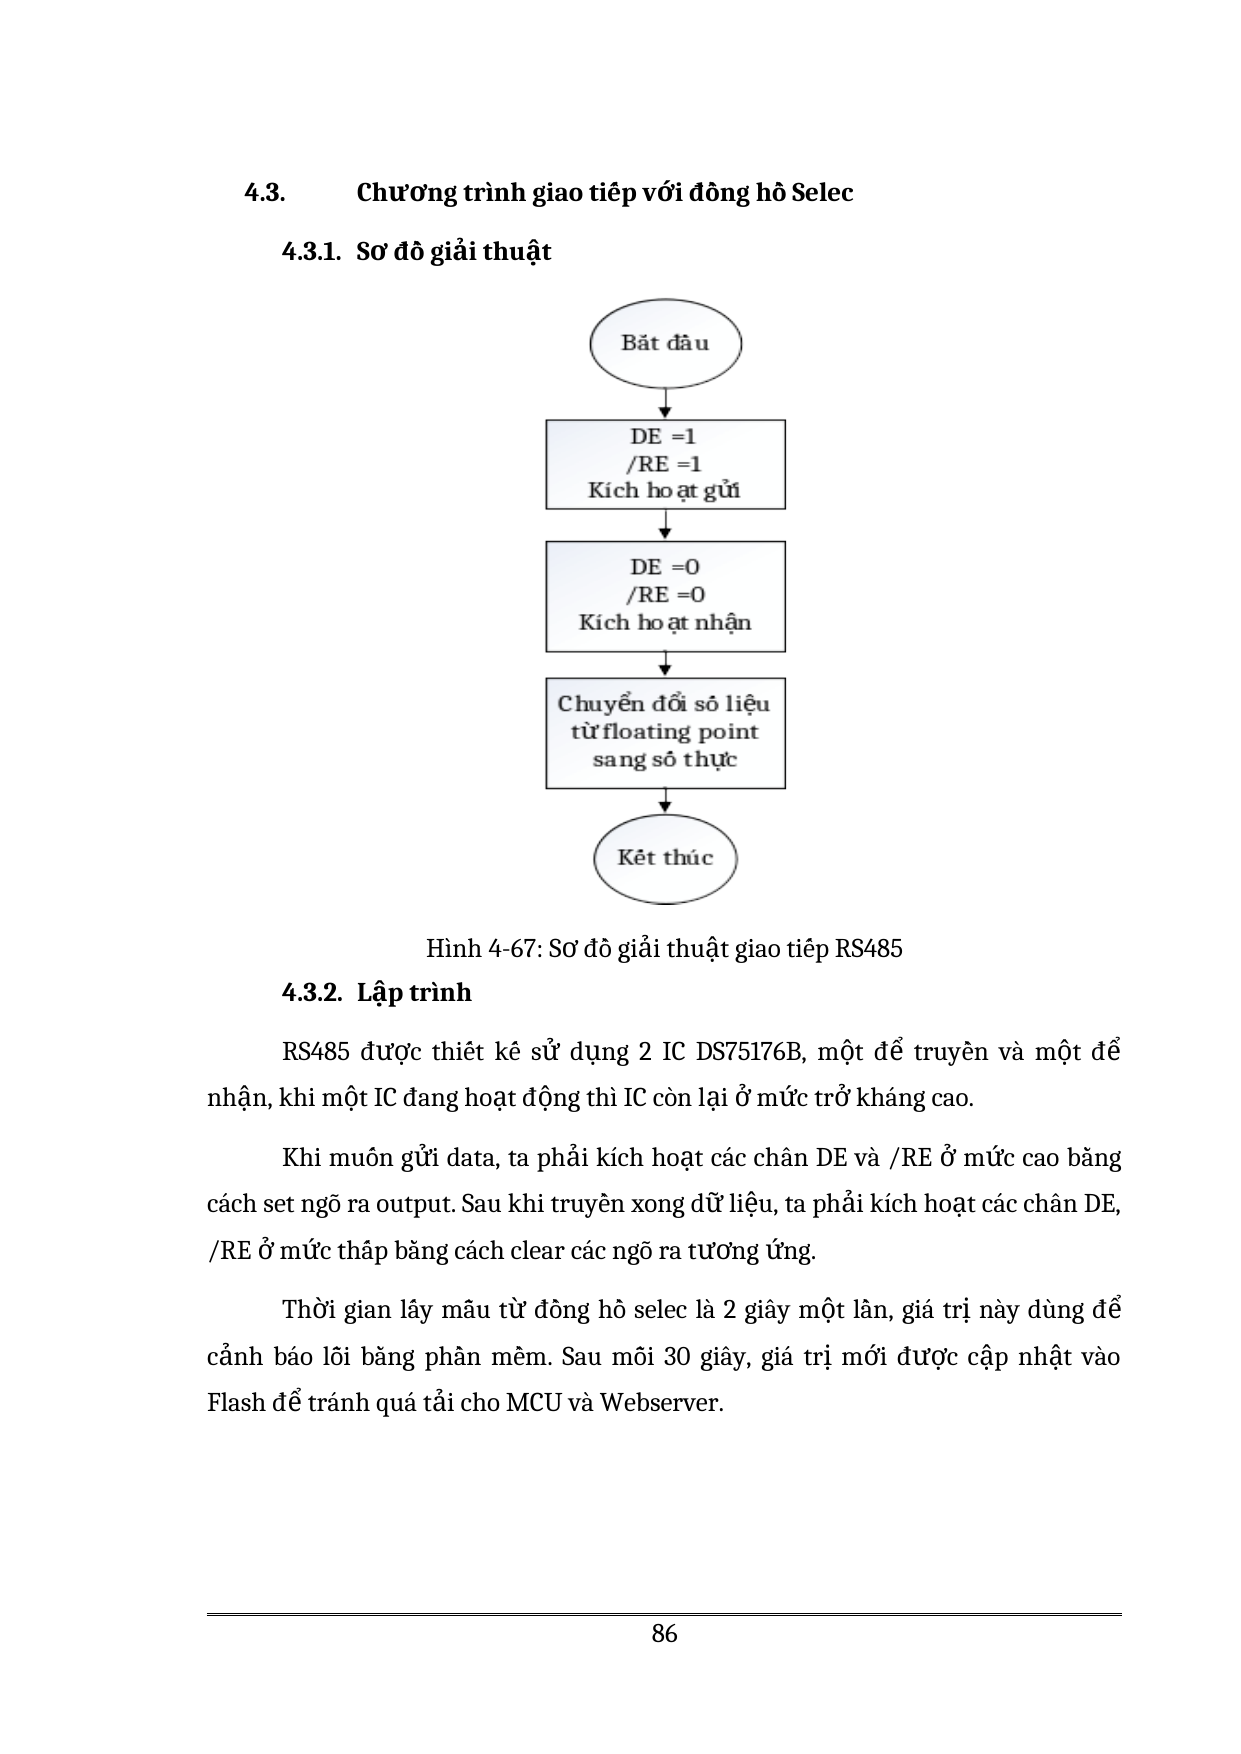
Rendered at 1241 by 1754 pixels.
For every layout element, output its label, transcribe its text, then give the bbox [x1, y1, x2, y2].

text Thời gian lấy mẫu từ đồng hồ selec là 2 giây một lần, giá trị này dùng để cảnh báo lỗi bằng phần mềm. Sau mỗi 30 giây, giá trị mới được cập nhật vào Flash để tránh quá tải cho MCU và Webserver. [207, 1294, 1122, 1418]
text Khi muốn gửi data, ta phải kích hoạt các chân DE và /RE ở mức cao bằng cách set ngõ ra output. Sau khi truyền xong dữ liệu, ta phải kích hoạt các chân DE, /RE ở mức thấp bằng cách clear các ngõ ra tương ứng. [207, 1142, 1122, 1266]
subtitle Sơ đồ giải thuật [282, 236, 1122, 267]
subtitle Lập trình [282, 977, 1122, 1008]
text RS485 được thiết kế sử dụng 2 IC DS75176B, một để truyền và một để nhận, khi một IC đang hoạt động thì IC còn lại ở mức trở kháng cao. [207, 1036, 1122, 1113]
subtitle Chương trình giao tiếp với đồng hồ Selec [244, 177, 1122, 208]
